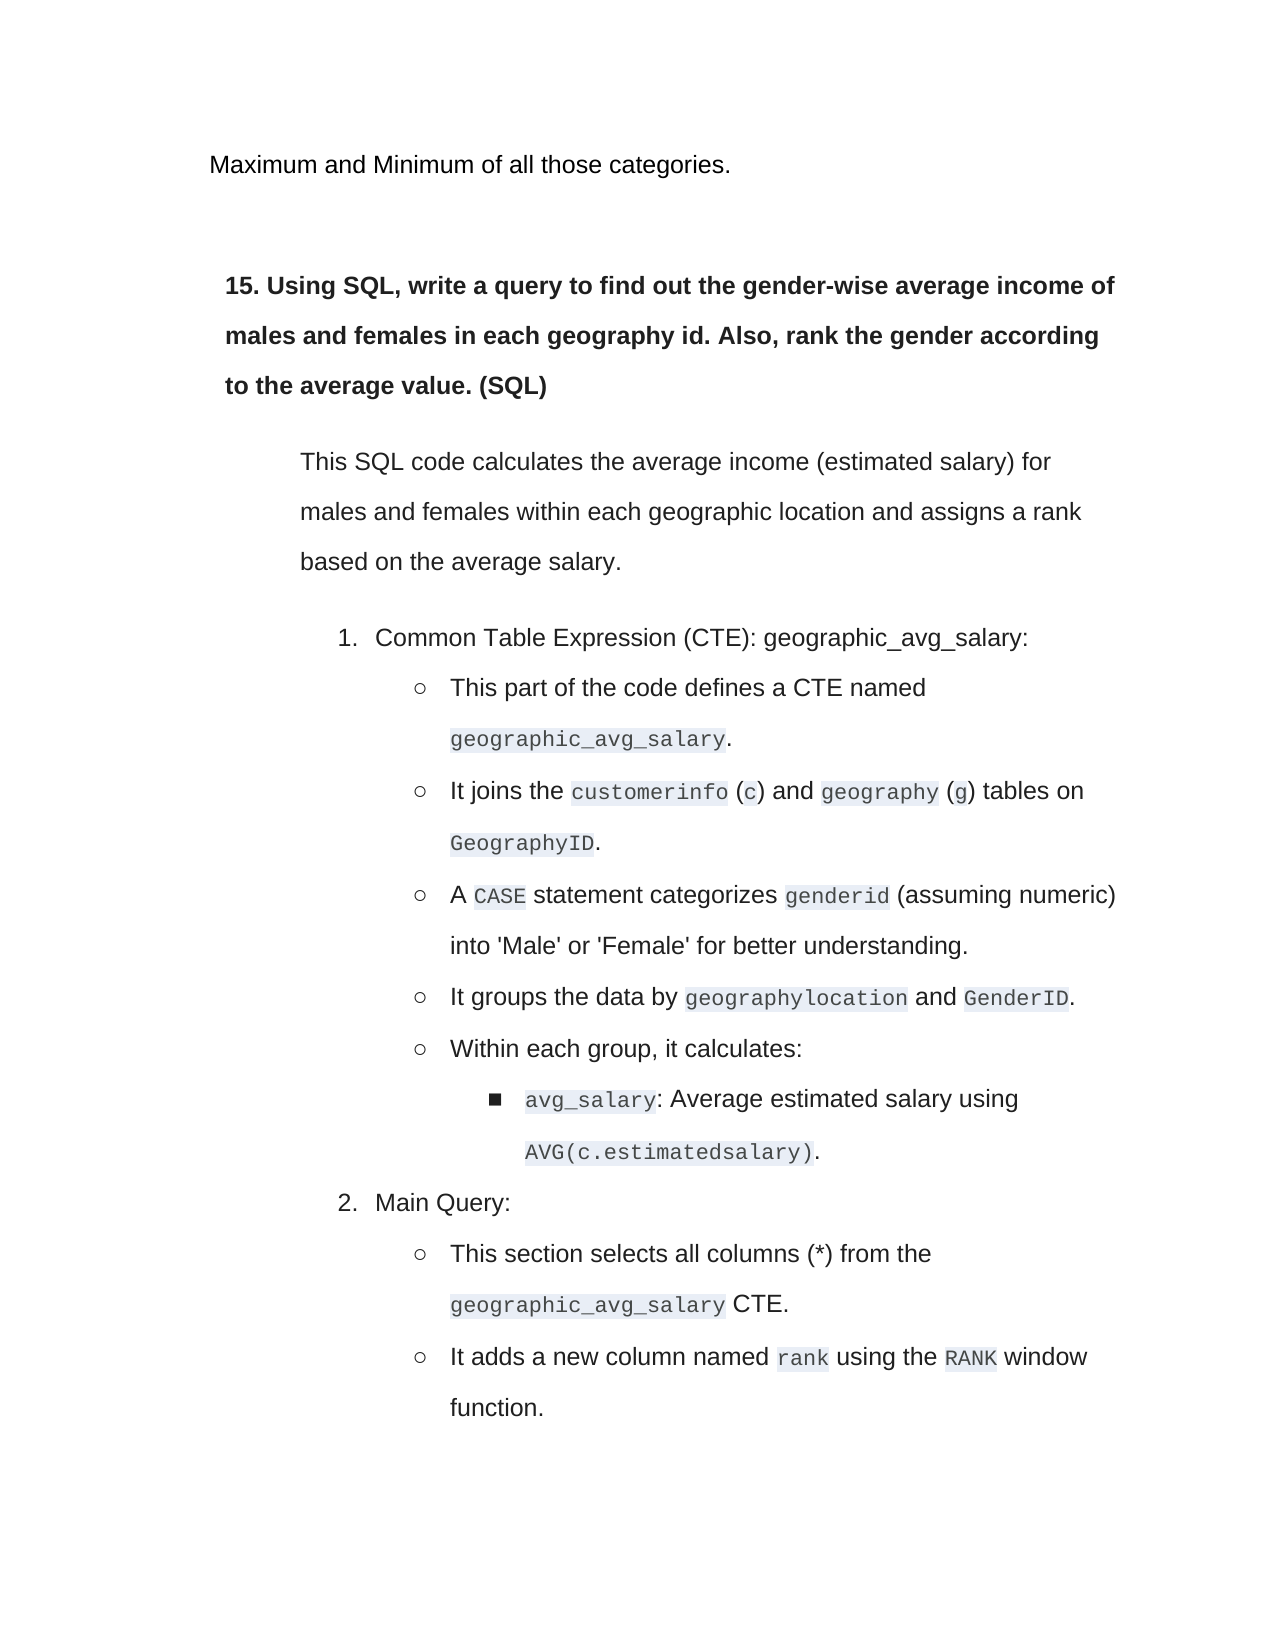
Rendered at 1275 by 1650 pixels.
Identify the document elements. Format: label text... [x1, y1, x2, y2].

list Main Query: [337, 1188, 1125, 1217]
list Within each group, it calculates: [412, 1034, 1125, 1063]
text This SQL code calculates the average income (estimated salary) for males and females within each geographic location and assigns a rank based on the average salary. [300, 447, 1125, 576]
list This section selects all columns (*) from the geographic_avg_salary CTE. [412, 1239, 1125, 1319]
list It groups the data by geographylocation and GenderID. [412, 982, 1125, 1012]
list avg_salary: Average estimated salary using AVG(c.estimatedsalary). [487, 1084, 1125, 1166]
list Common Table Expression (CTE): geographic_avg_salary: [337, 622, 1125, 651]
list This part of the code defines a CTE named geographic_avg_salary. [412, 673, 1125, 753]
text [209, 150, 1125, 179]
list It adds a new column named rank using the RANK window function. [412, 1342, 1125, 1422]
list A CASE statement categorizes genderid (assuming numeric) into 'Male' or 'Female' for better understanding. [412, 880, 1125, 960]
list It joins the customerinfo (c) and geography (g) tables on GeographyID. [412, 776, 1125, 857]
text 15. Using SQL, write a query to find out the gender-wise average income of males and females in each geography id. Also, rank the gender according to the average value. (SQL) [225, 271, 1125, 400]
